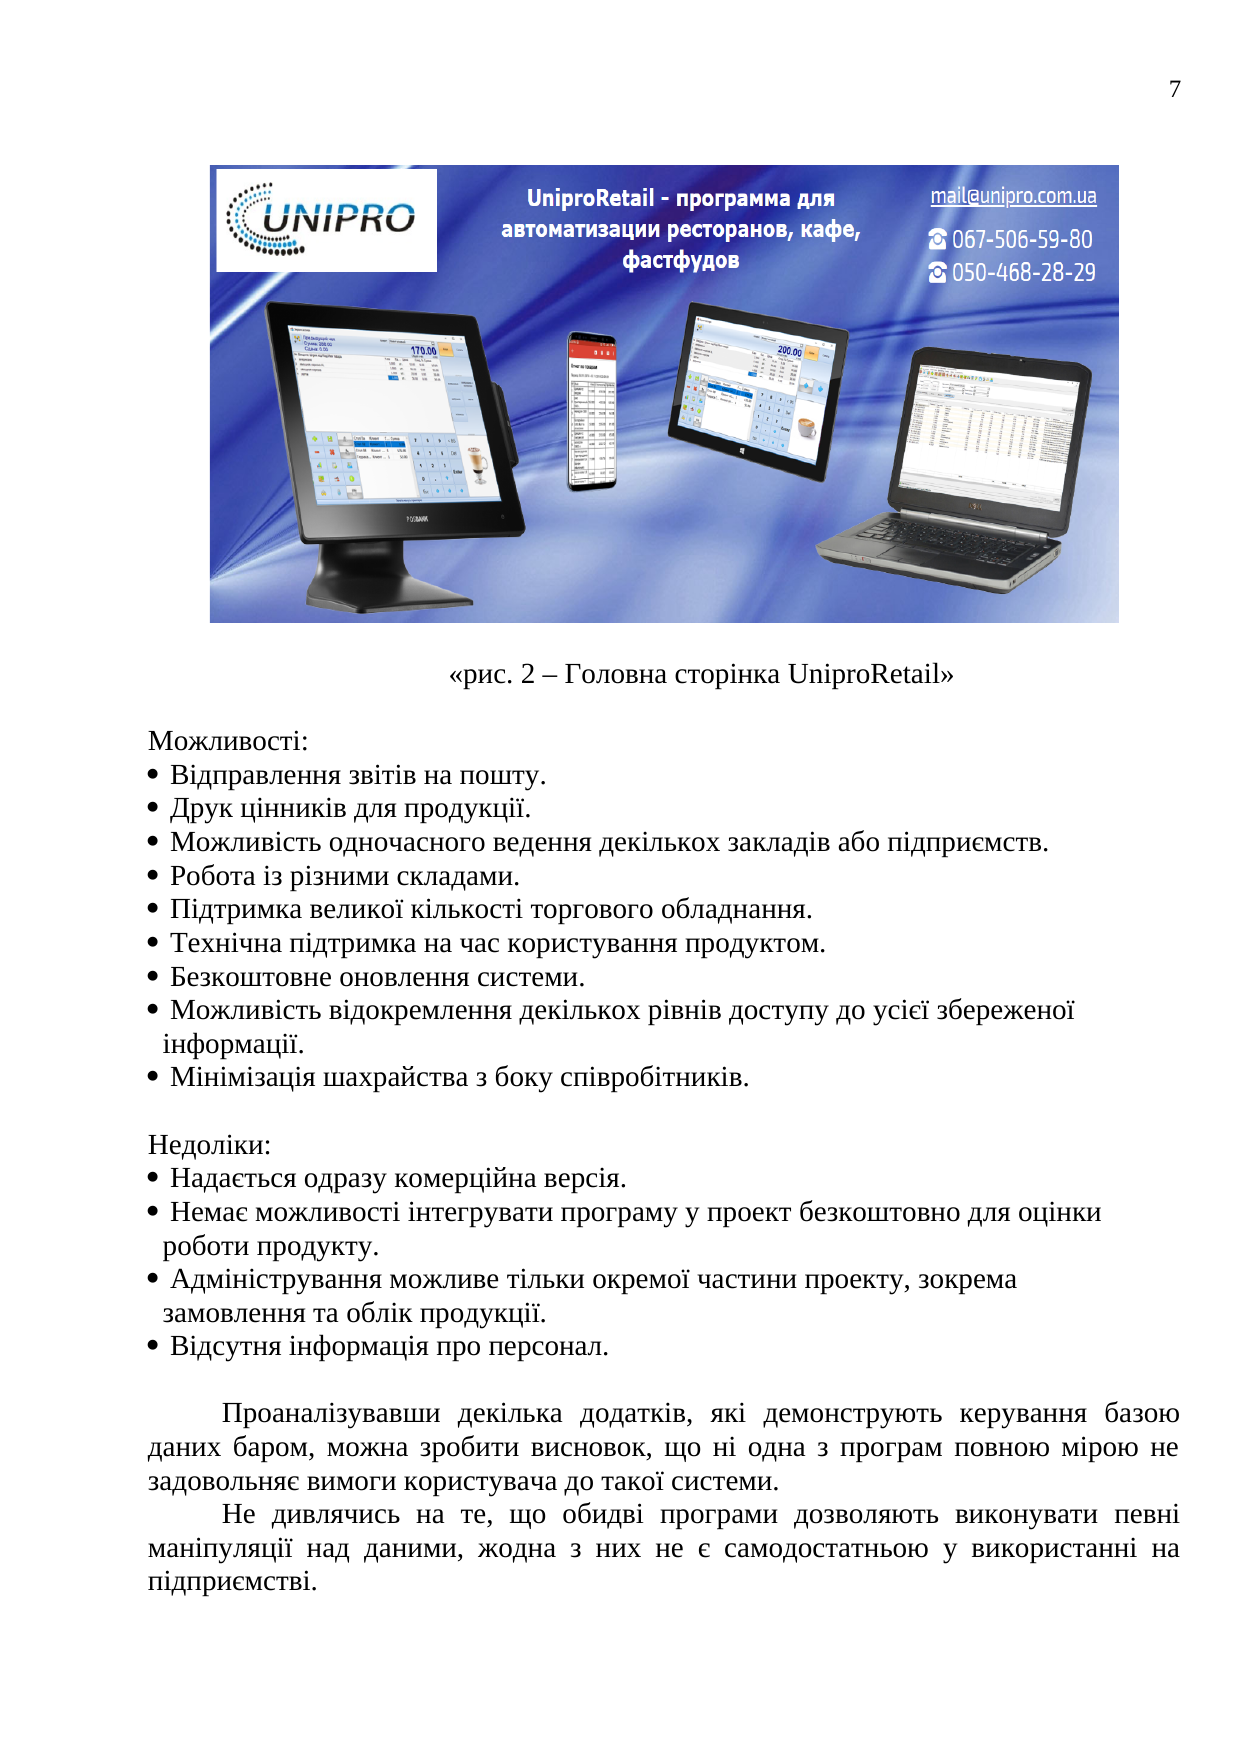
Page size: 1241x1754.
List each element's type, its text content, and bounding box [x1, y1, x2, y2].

list Немає можливості інтегрувати програму у проект безкоштовно для оцінки роботи продукту. [148, 1194, 1181, 1261]
list Підтримка великої кількості торгового обладнання. [148, 891, 1181, 925]
list Мінімізація шахрайства з боку співробітників. [148, 1059, 1181, 1093]
text Недоліки: [148, 1127, 1181, 1160]
list Не дивлячись на те, що обидві програми дозволяють виконувати певні маніпуляції над даними, жодна з них не є самодостатньою у використанні на підприємстві. [148, 1496, 1181, 1597]
list Можливість одночасного ведення декількох закладів або підприємств. [148, 824, 1181, 858]
list Можливість відокремлення декількох рівнів доступу до усієї збереженої інформації. [148, 992, 1181, 1059]
list Безкоштовне оновлення системи. [148, 959, 1181, 992]
list Проаналізувавши декілька додатків, які демонструють керування базою даних баром, можна зробити висновок, що ні одна з програм повною мірою не задовольняє вимоги користувача до такої системи. [148, 1396, 1181, 1496]
list Робота із різними складами. [148, 858, 1181, 891]
list Можливості: [148, 723, 1181, 757]
picture [209, 165, 1119, 623]
list Адміністрування можливе тільки окремої частини проекту, зокрема замовлення та облік продукції. [148, 1261, 1181, 1328]
list Технічна підтримка на час користування продуктом. [148, 925, 1181, 959]
list Друк цінників для продукції. [148, 791, 1181, 824]
list Надається одразу комерційна версія. [148, 1160, 1181, 1194]
list Відсутня інформація про персонал. [148, 1328, 1181, 1362]
list Відправлення звітів на пошту. [148, 757, 1181, 791]
list «рис. 2 – Головна сторінка UniproRetail» [148, 656, 1181, 690]
